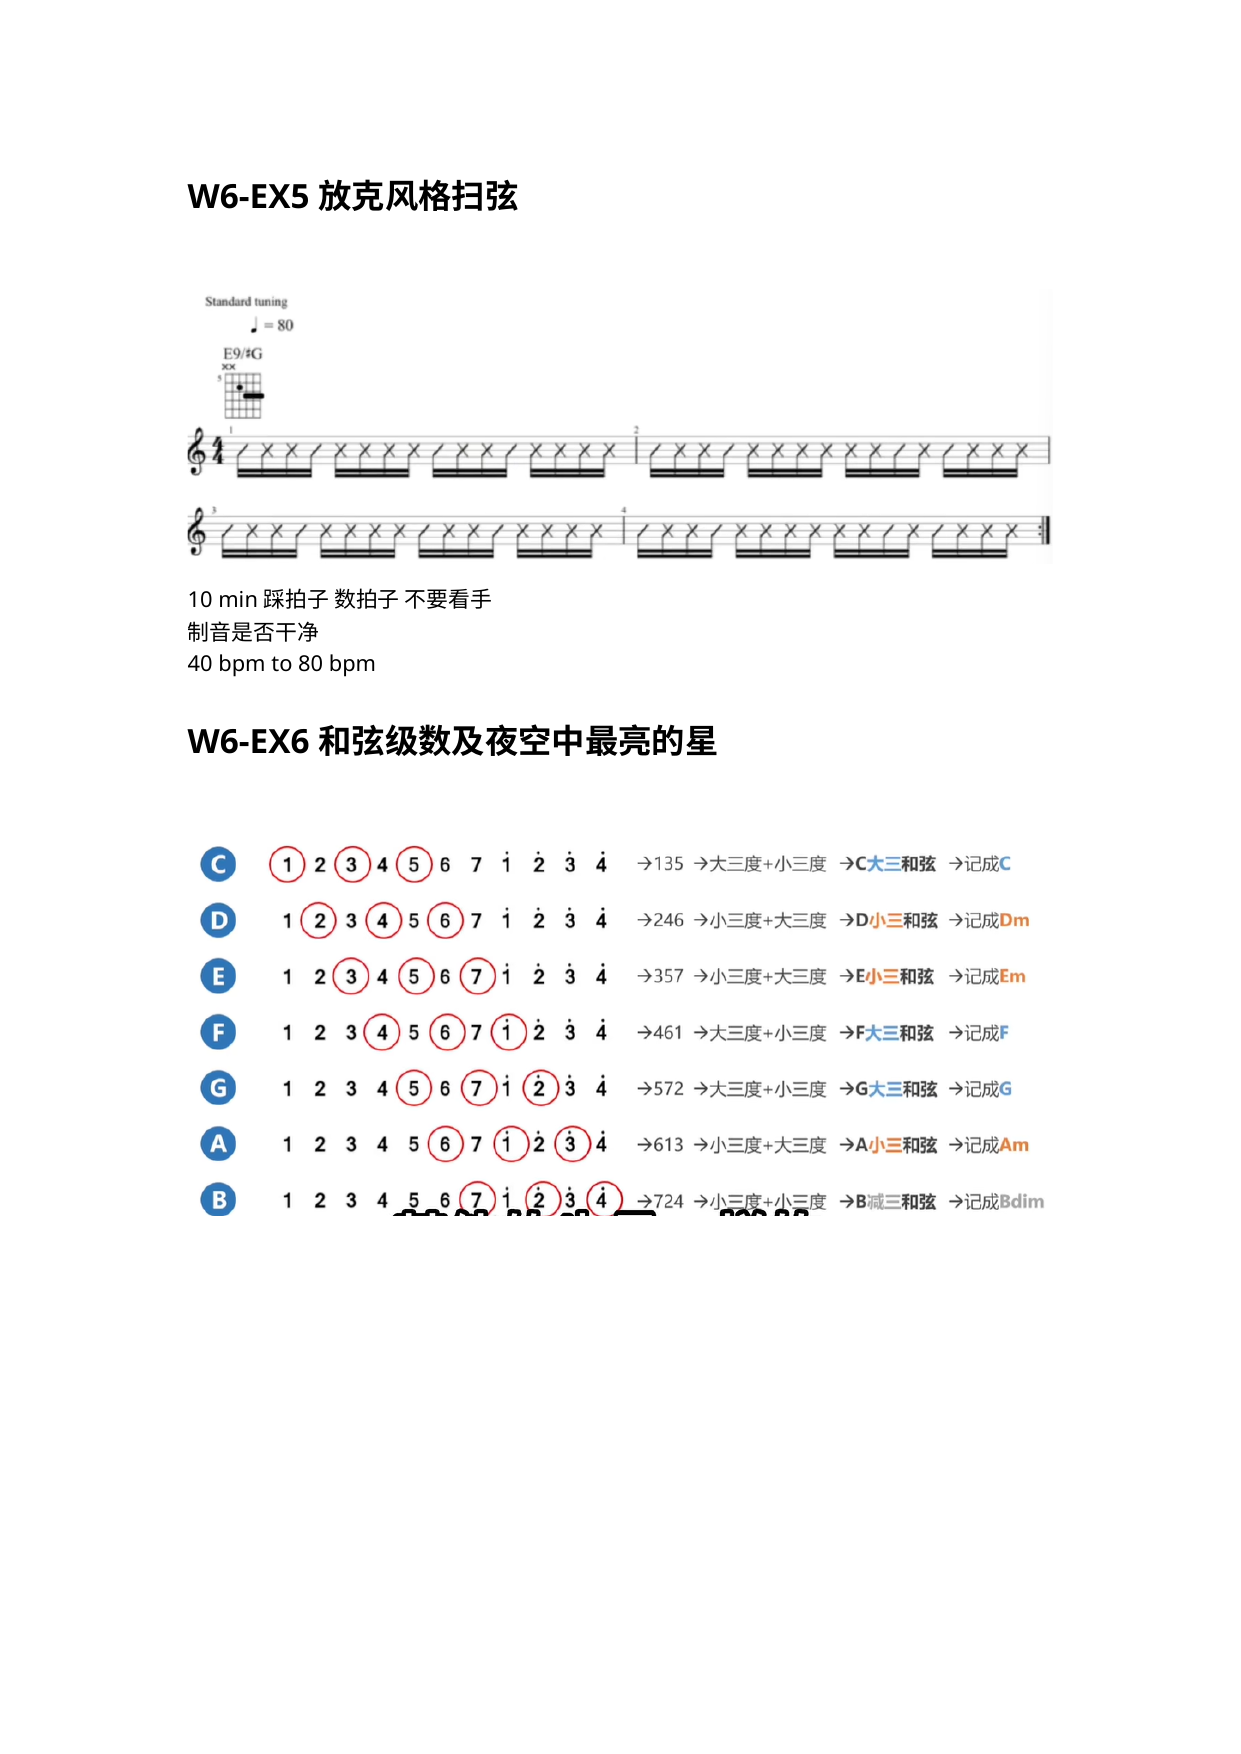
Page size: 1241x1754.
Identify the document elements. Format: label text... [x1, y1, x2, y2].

text 40 bpm to 80 bpm [187, 647, 1053, 679]
subtitle W6-EX6 和弦级数及夜空中最亮的星 [187, 706, 1053, 771]
text 制音是否干净 [187, 614, 1053, 647]
picture [187, 833, 1053, 1216]
text 10 min 踩拍子 数拍子 不要看手 [187, 582, 1053, 614]
picture [187, 289, 1053, 564]
subtitle W6-EX5 放克风格扫弦 [187, 162, 1053, 227]
